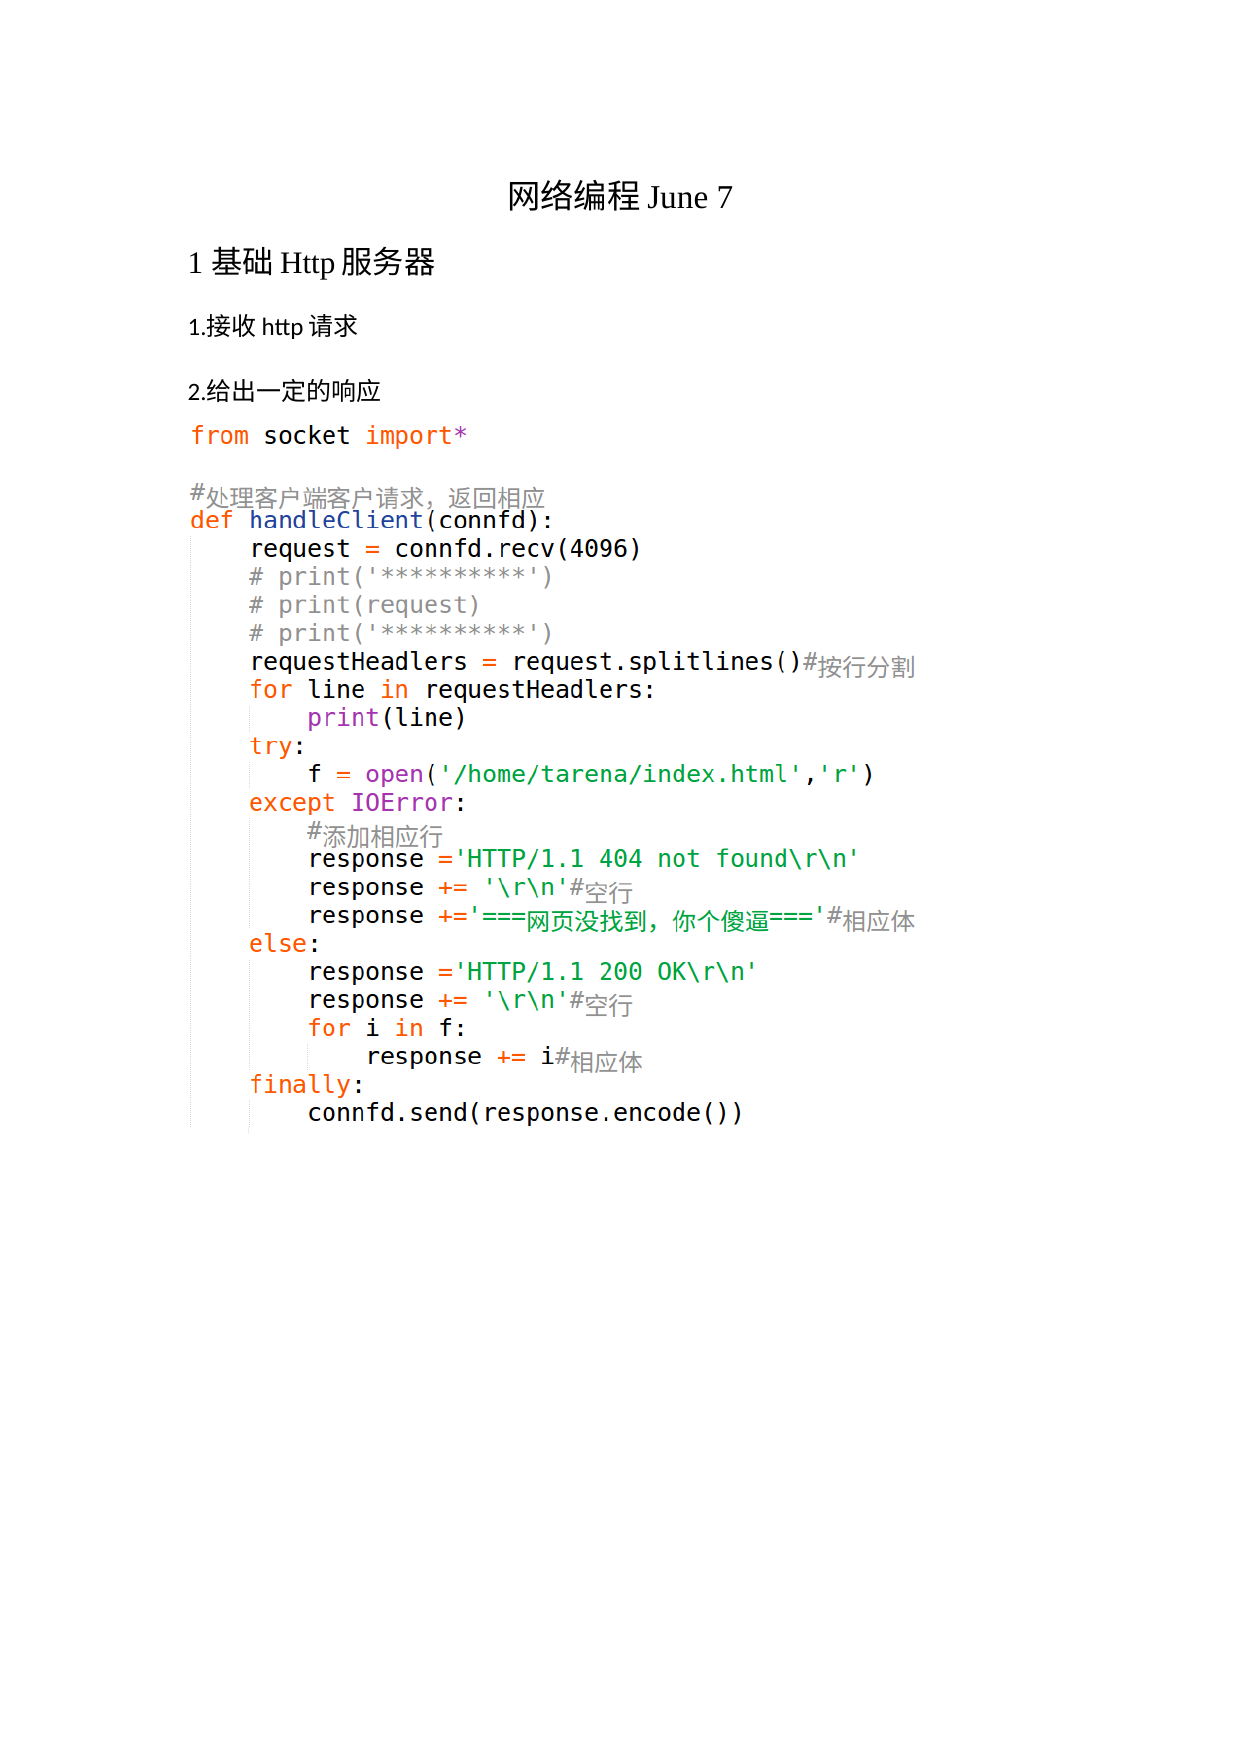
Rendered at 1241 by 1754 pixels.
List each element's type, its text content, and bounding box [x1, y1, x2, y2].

picture [187, 422, 921, 1134]
text 2.给出一定的响应 [187, 357, 1053, 422]
text 1 基础Http服务器 [187, 227, 1053, 292]
text 1.接收http请求 [187, 292, 1053, 357]
text 网络编程June 7 [187, 162, 1053, 227]
